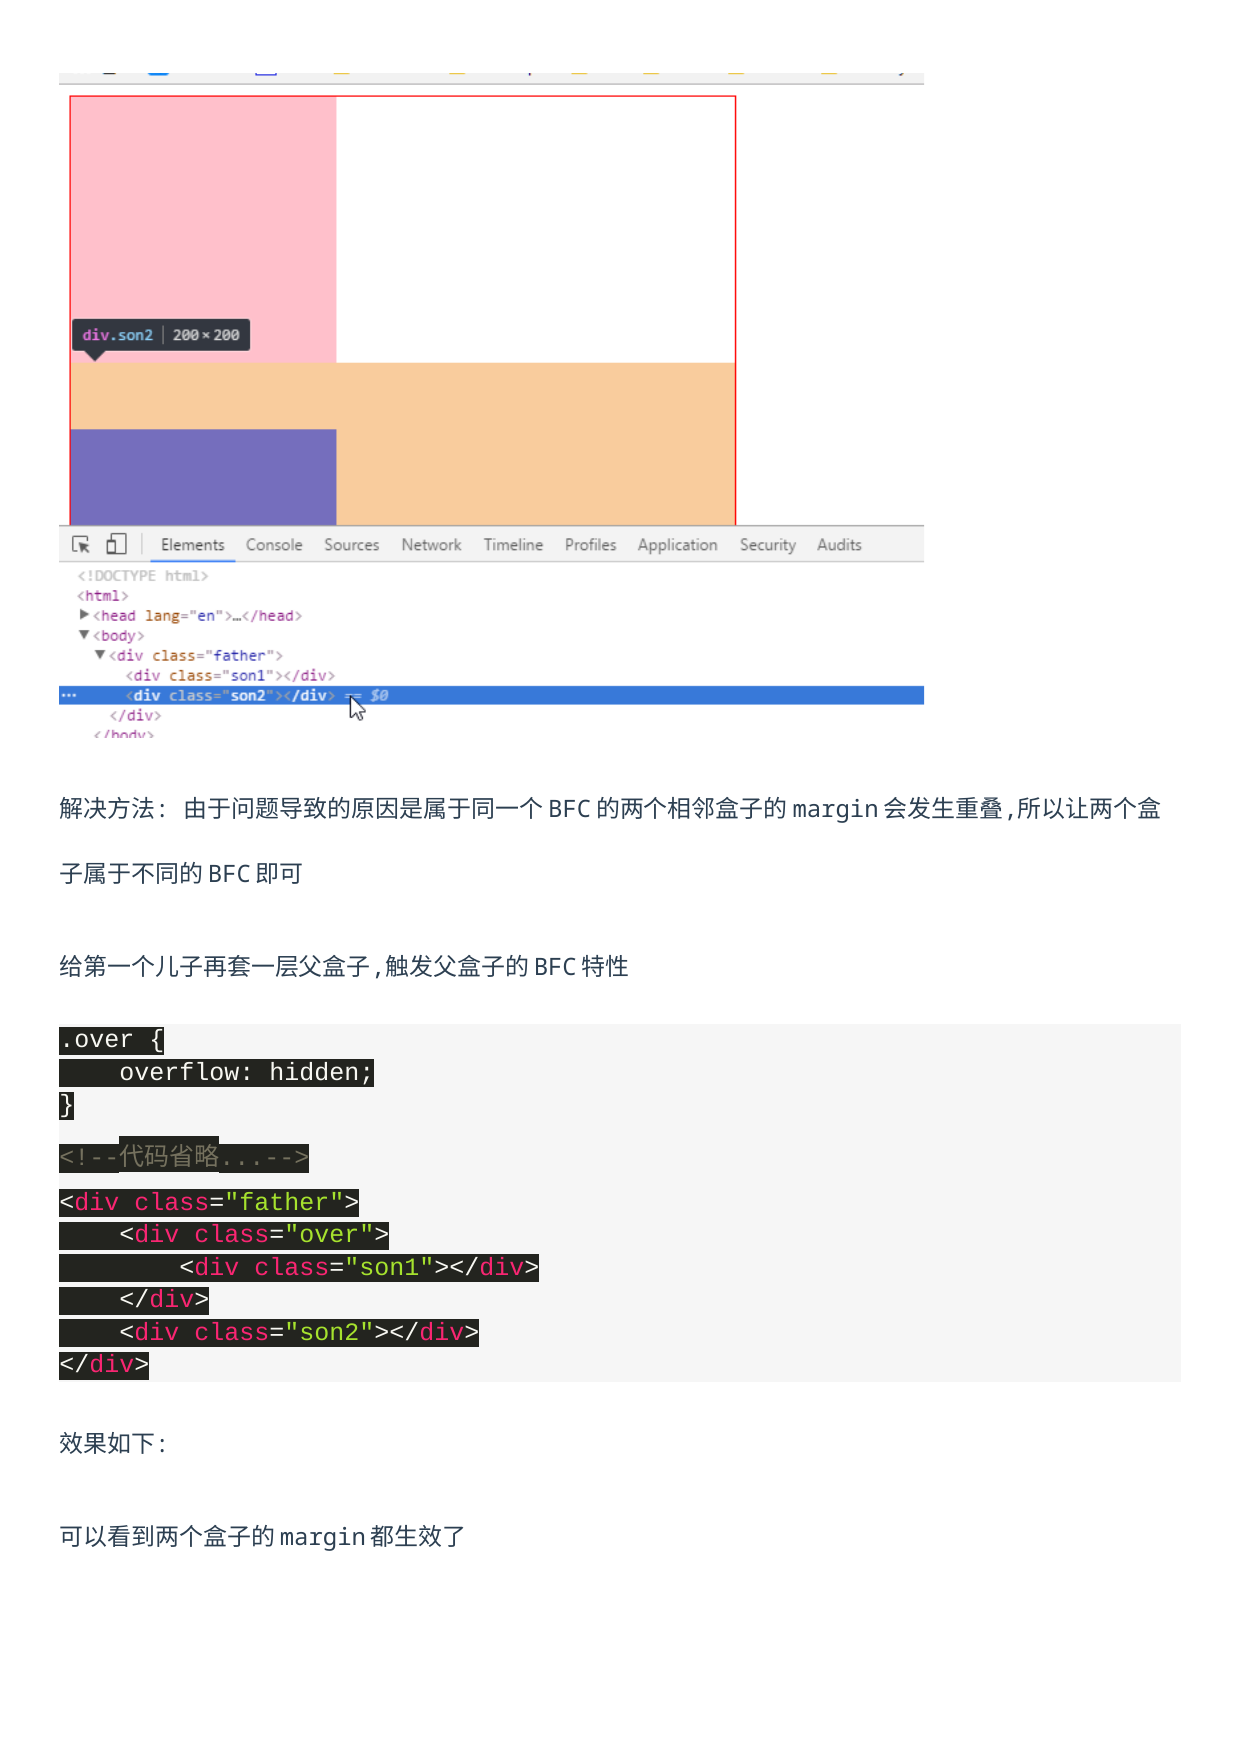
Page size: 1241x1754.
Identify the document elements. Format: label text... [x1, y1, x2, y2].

text 给第一个儿子再套一层父盒子,触发父盒子的BFC特性 [59, 932, 1181, 997]
text 可以看到两个盒子的margin都生效了 [59, 1502, 1181, 1567]
text 解决方法: 由于问题导致的原因是属于同一个BFC的两个相邻盒子的margin会发生重叠,所以让两个盒子属于不同的BFC即可 [59, 774, 1181, 904]
text .over { overflow: hidden; } <!--代码省略...--> <div class="father"> <div class="over"> <div class="son1"></div> </div> <div class="son2"></div> </div> [59, 1024, 1181, 1382]
text 效果如下: [59, 1409, 1181, 1474]
picture [59, 73, 925, 738]
